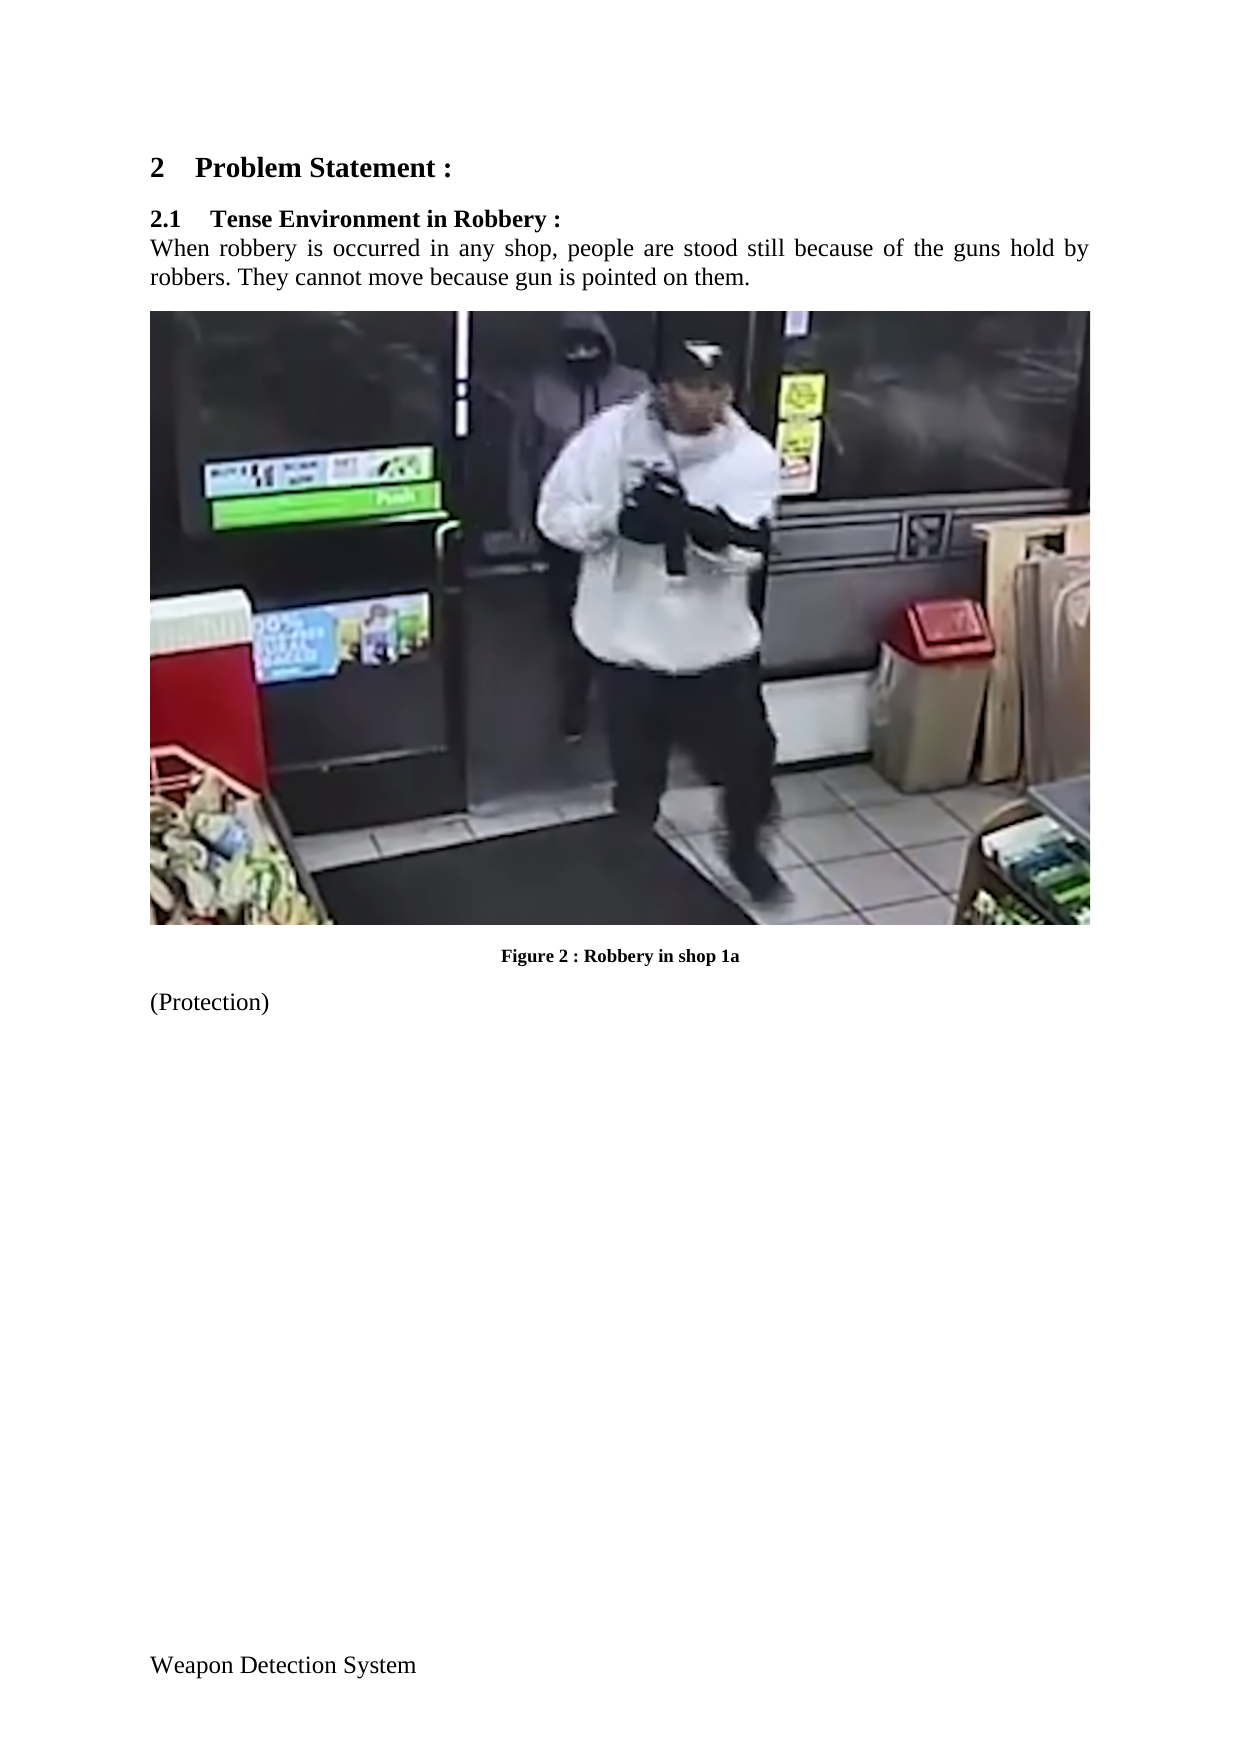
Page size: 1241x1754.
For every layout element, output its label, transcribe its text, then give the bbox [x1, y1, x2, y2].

subtitle Tense Environment in Robbery : [150, 204, 1090, 233]
subtitle Problem Statement : [150, 150, 1090, 183]
text When robbery is occurred in any shop, people are stood still because of the guns hold by robbers. They cannot move because gun is pointed on them. [150, 233, 1090, 291]
